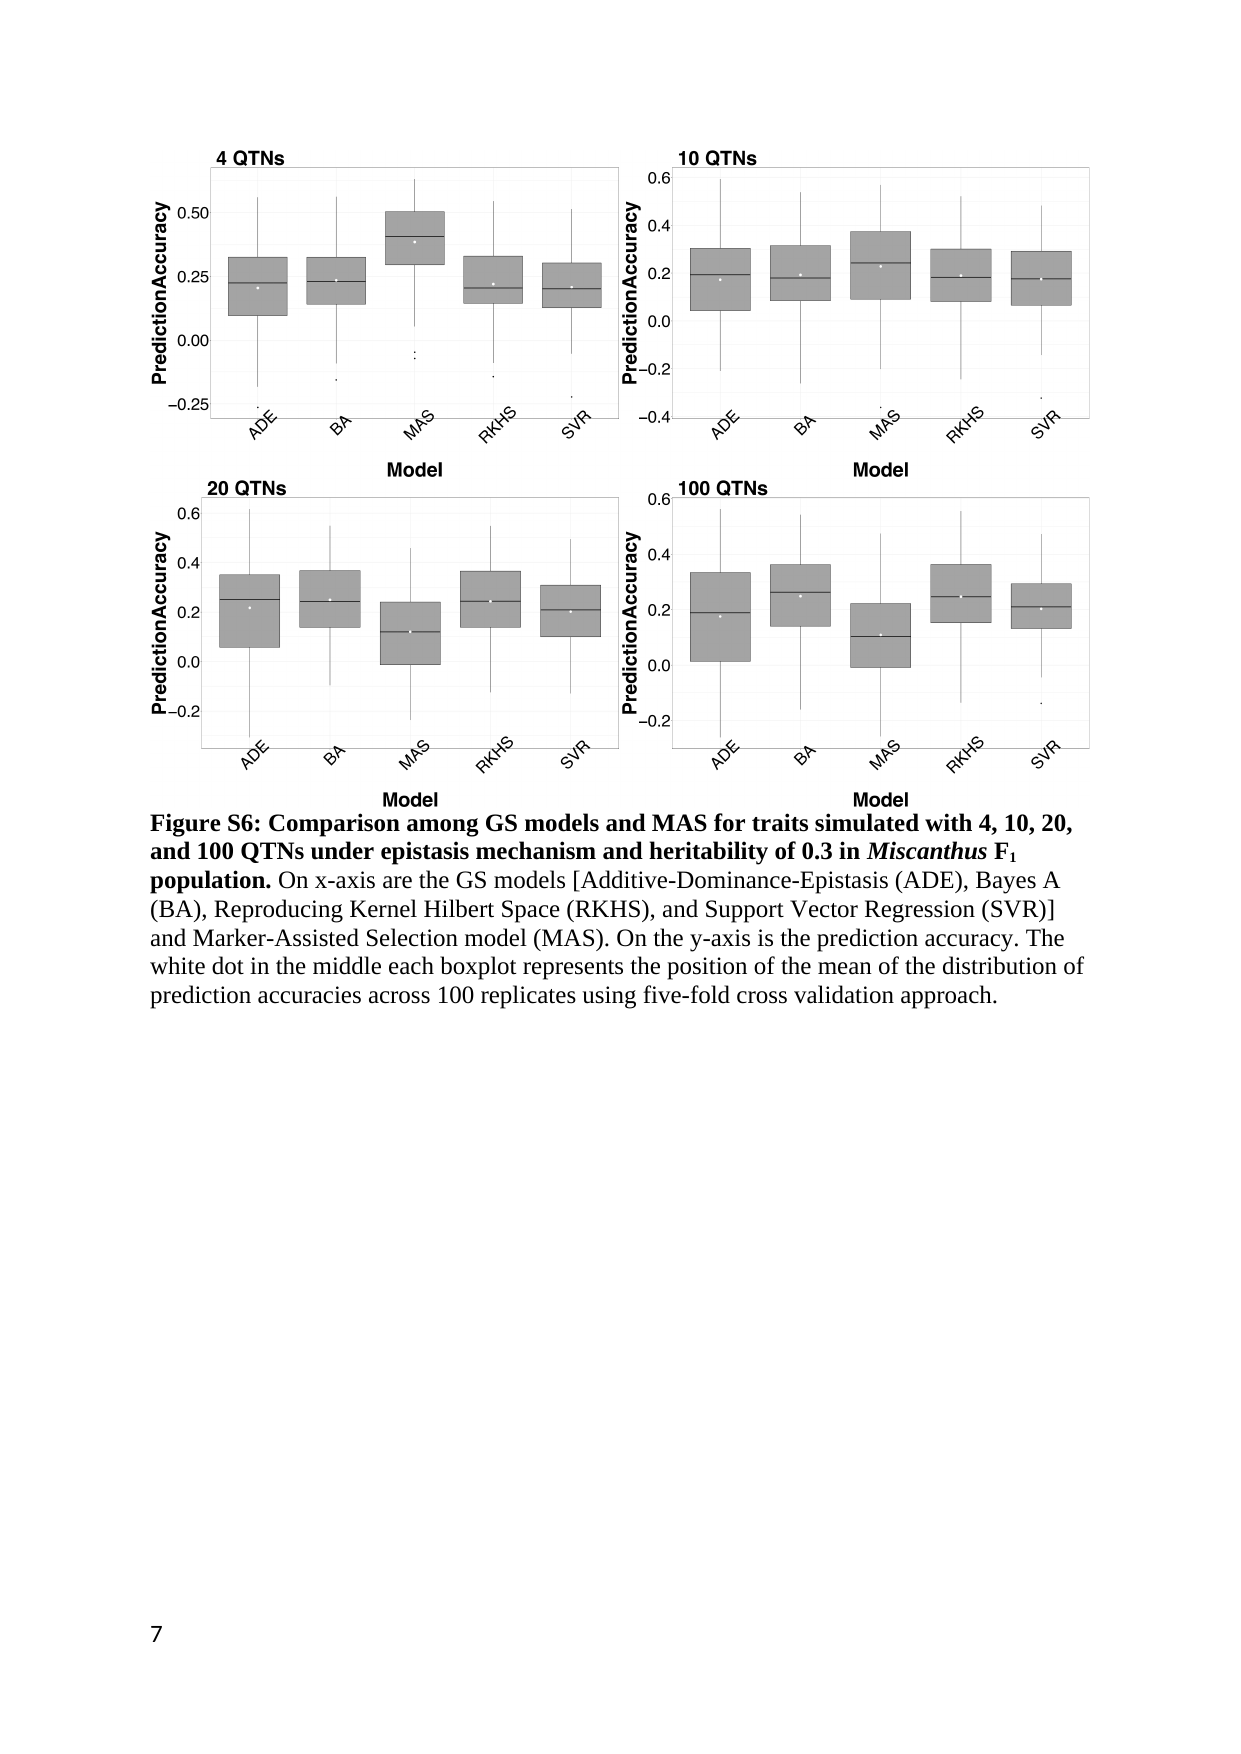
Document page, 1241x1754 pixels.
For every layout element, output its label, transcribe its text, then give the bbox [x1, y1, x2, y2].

text Figure S6: Comparison among GS models and MAS for traits simulated with 4, 10, 20, and 100 QTNs under epistasis mechanism and heritability of 0.3 in Miscanthus F1 population. On x-axis are the GS models [Additive-Dominance-Epistasis (ADE), Bayes A (BA), Reproducing Kernel Hilbert Space (RKHS), and Support Vector Regression (SVR)] and Marker-Assisted Selection model (MAS). On the y-axis is the prediction accuracy. The white dot in the middle each boxplot represents the position of the mean of the distribution of prediction accuracies across 100 replicates using five-fold cross validation approach. [150, 808, 1090, 1009]
